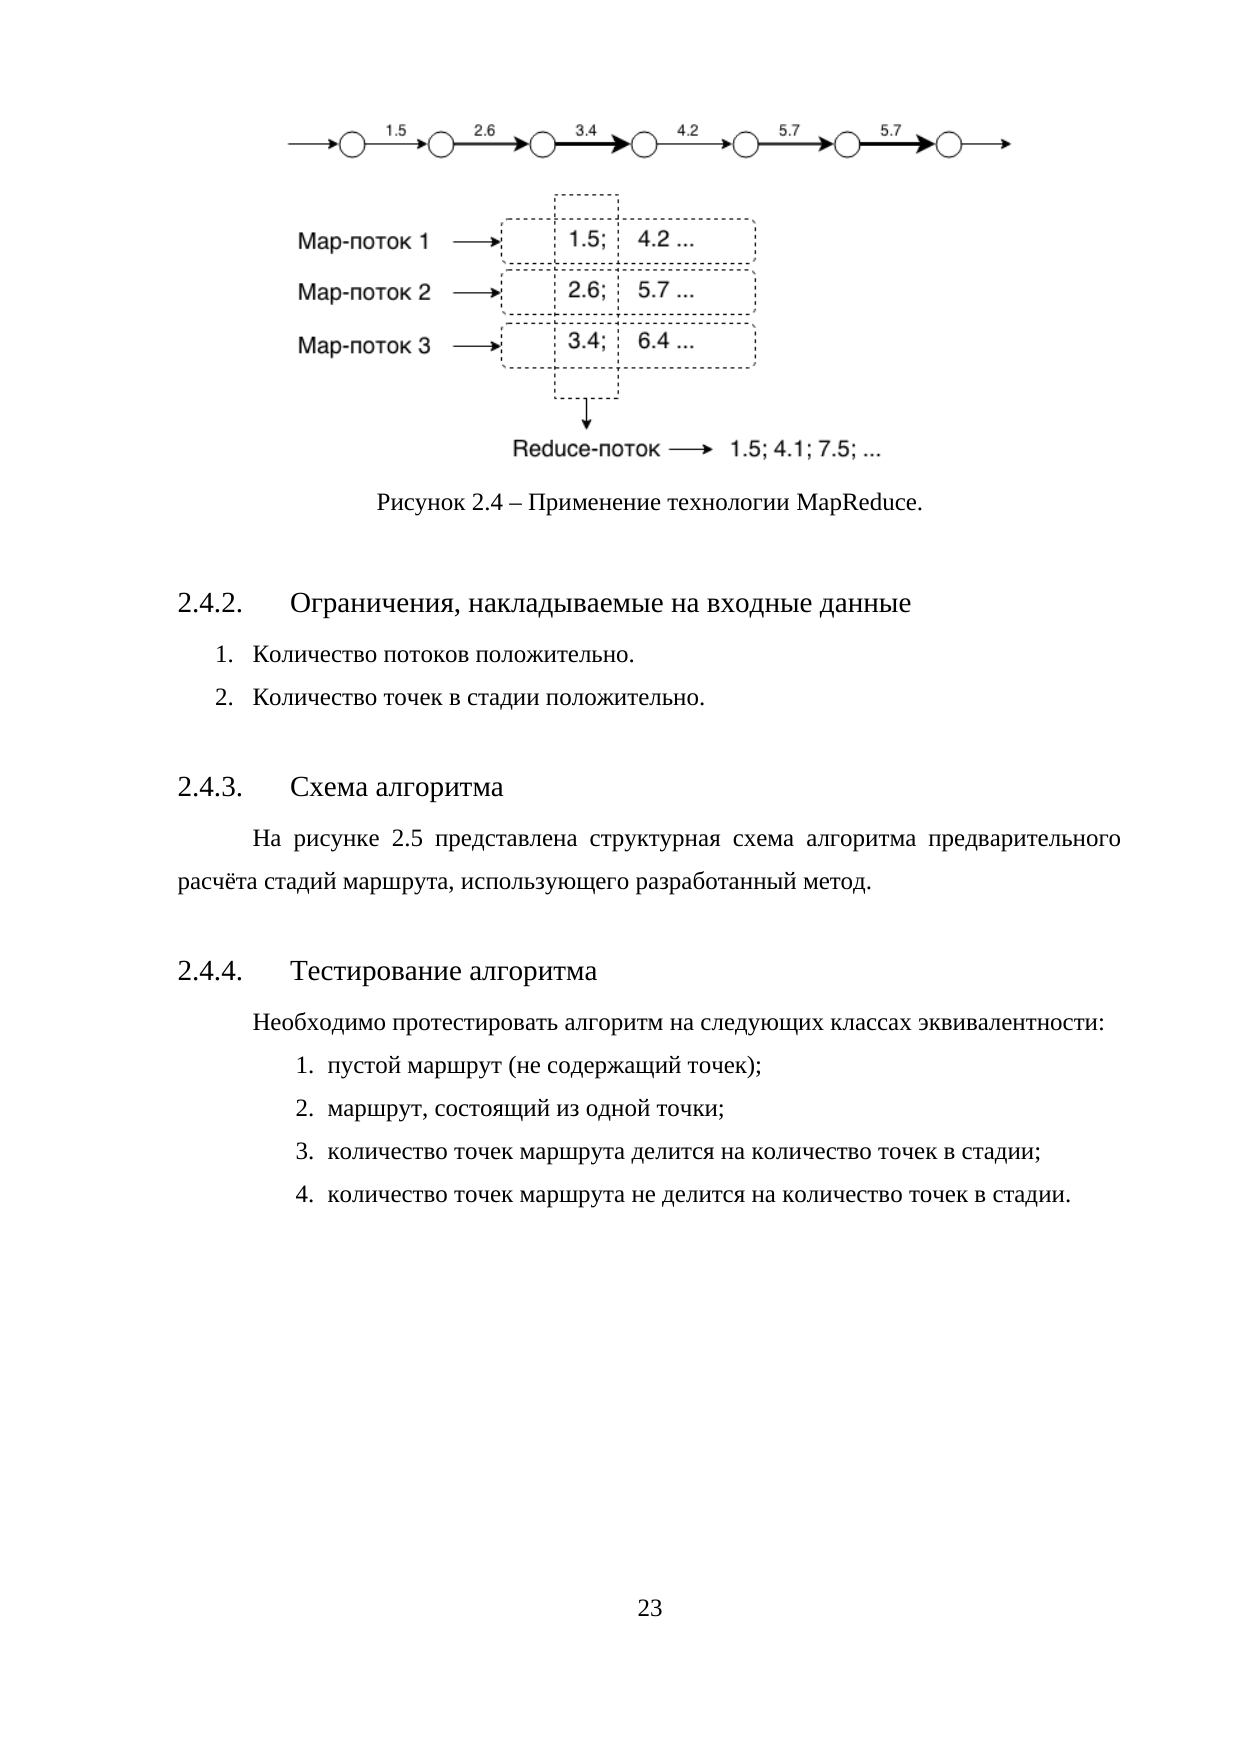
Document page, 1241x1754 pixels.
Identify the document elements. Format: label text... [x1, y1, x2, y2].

subtitle Ограничения, накладываемые на входные данные [177, 585, 1122, 618]
list количество точек маршрута не делится на количество точек в стадии. [251, 1179, 1122, 1208]
text Необходимо протестировать алгоритм на следующих классах эквивалентности: [177, 1007, 1122, 1036]
subtitle Тестирование алгоритма [177, 953, 1122, 986]
list Количество точек в стадии положительно. [215, 682, 1122, 711]
list Рисунок 2.4 – Применение технологии MapReduce. [177, 487, 1122, 516]
list пустой маршрут (не содержащий точек); [251, 1050, 1122, 1079]
text На рисунке 2.5 представлена структурная схема алгоритма предварительного расчёта стадий маршрута, использующего разработанный метод. [177, 823, 1122, 895]
list количество точек маршрута делится на количество точек в стадии; [251, 1136, 1122, 1165]
list маршрут, состоящий из одной точки; [251, 1093, 1122, 1122]
list Количество потоков положительно. [215, 639, 1122, 668]
subtitle Схема алгоритма [177, 769, 1122, 802]
picture [275, 118, 1024, 473]
